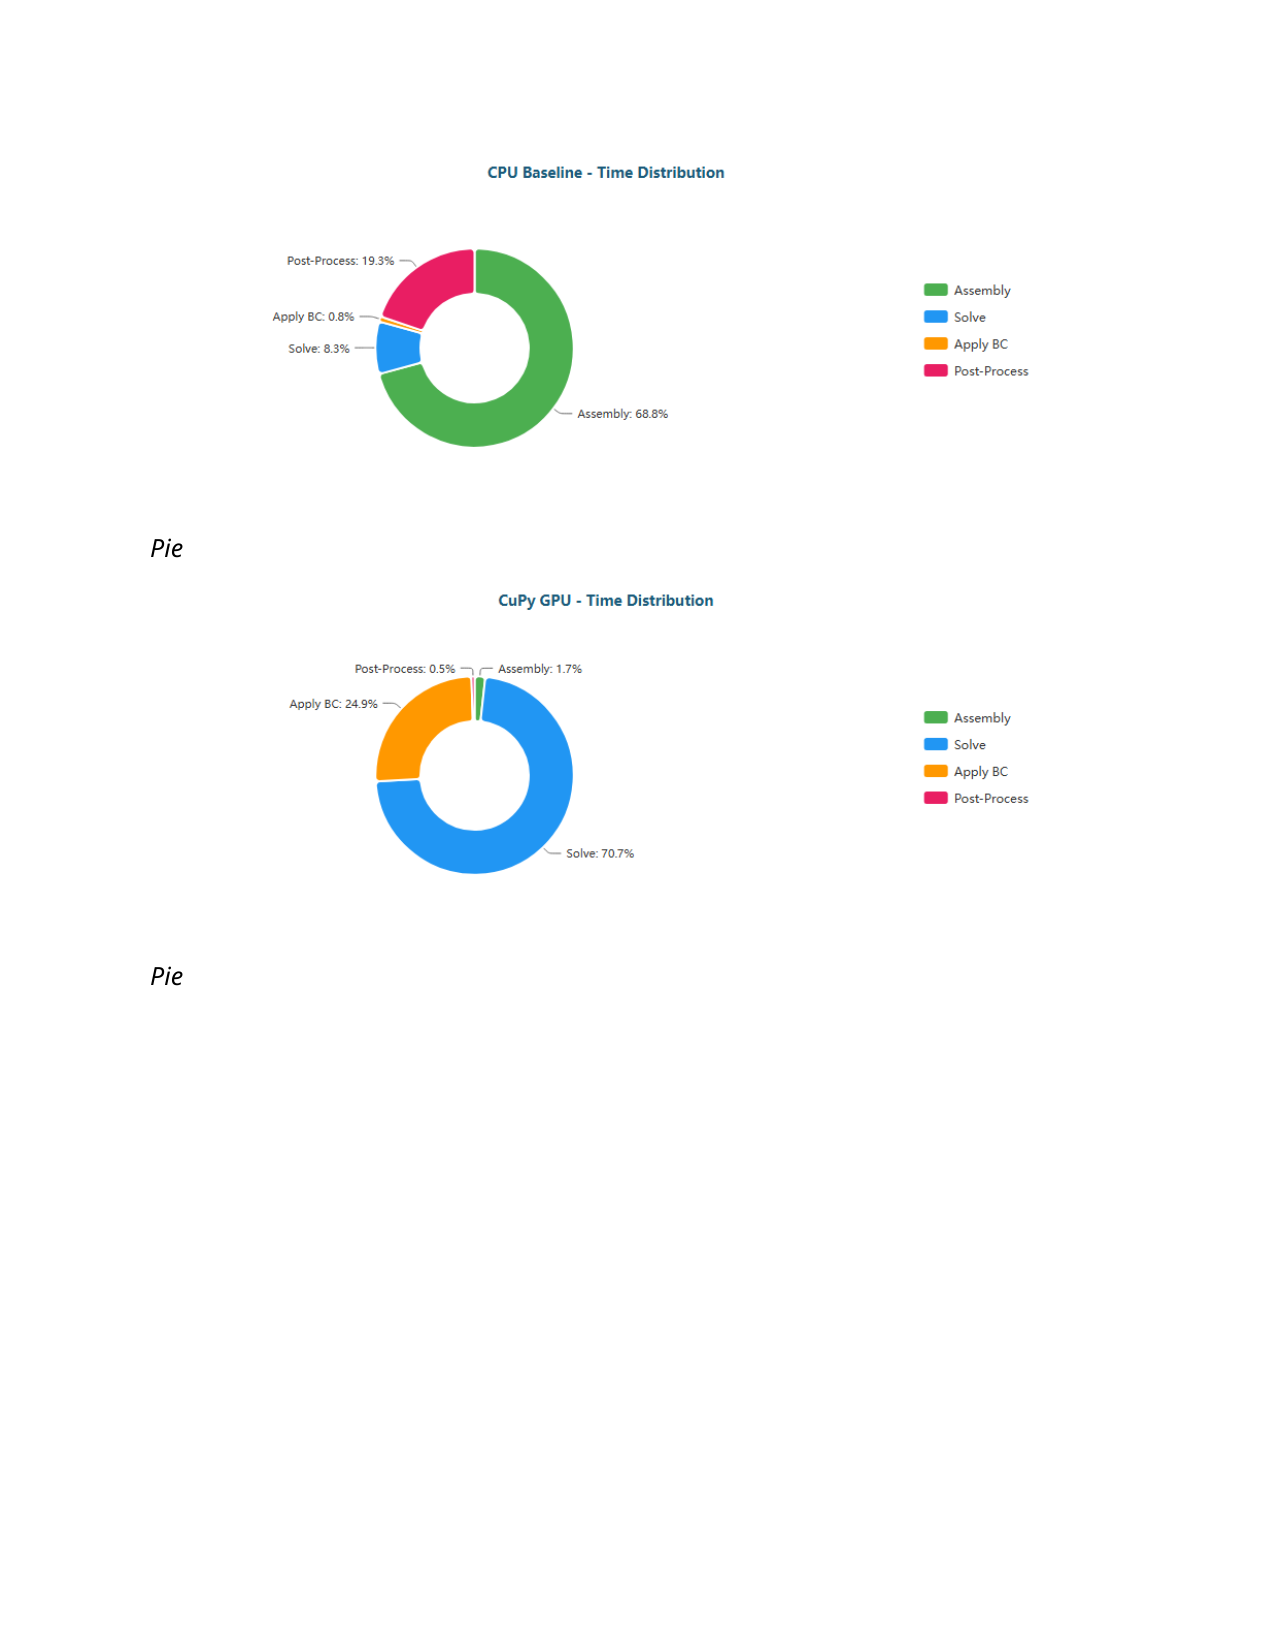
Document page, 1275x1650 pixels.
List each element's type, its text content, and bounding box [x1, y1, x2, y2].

picture [168, 577, 1044, 938]
picture [168, 150, 1044, 511]
text Pie [150, 959, 1125, 993]
text Pie [150, 531, 1125, 565]
